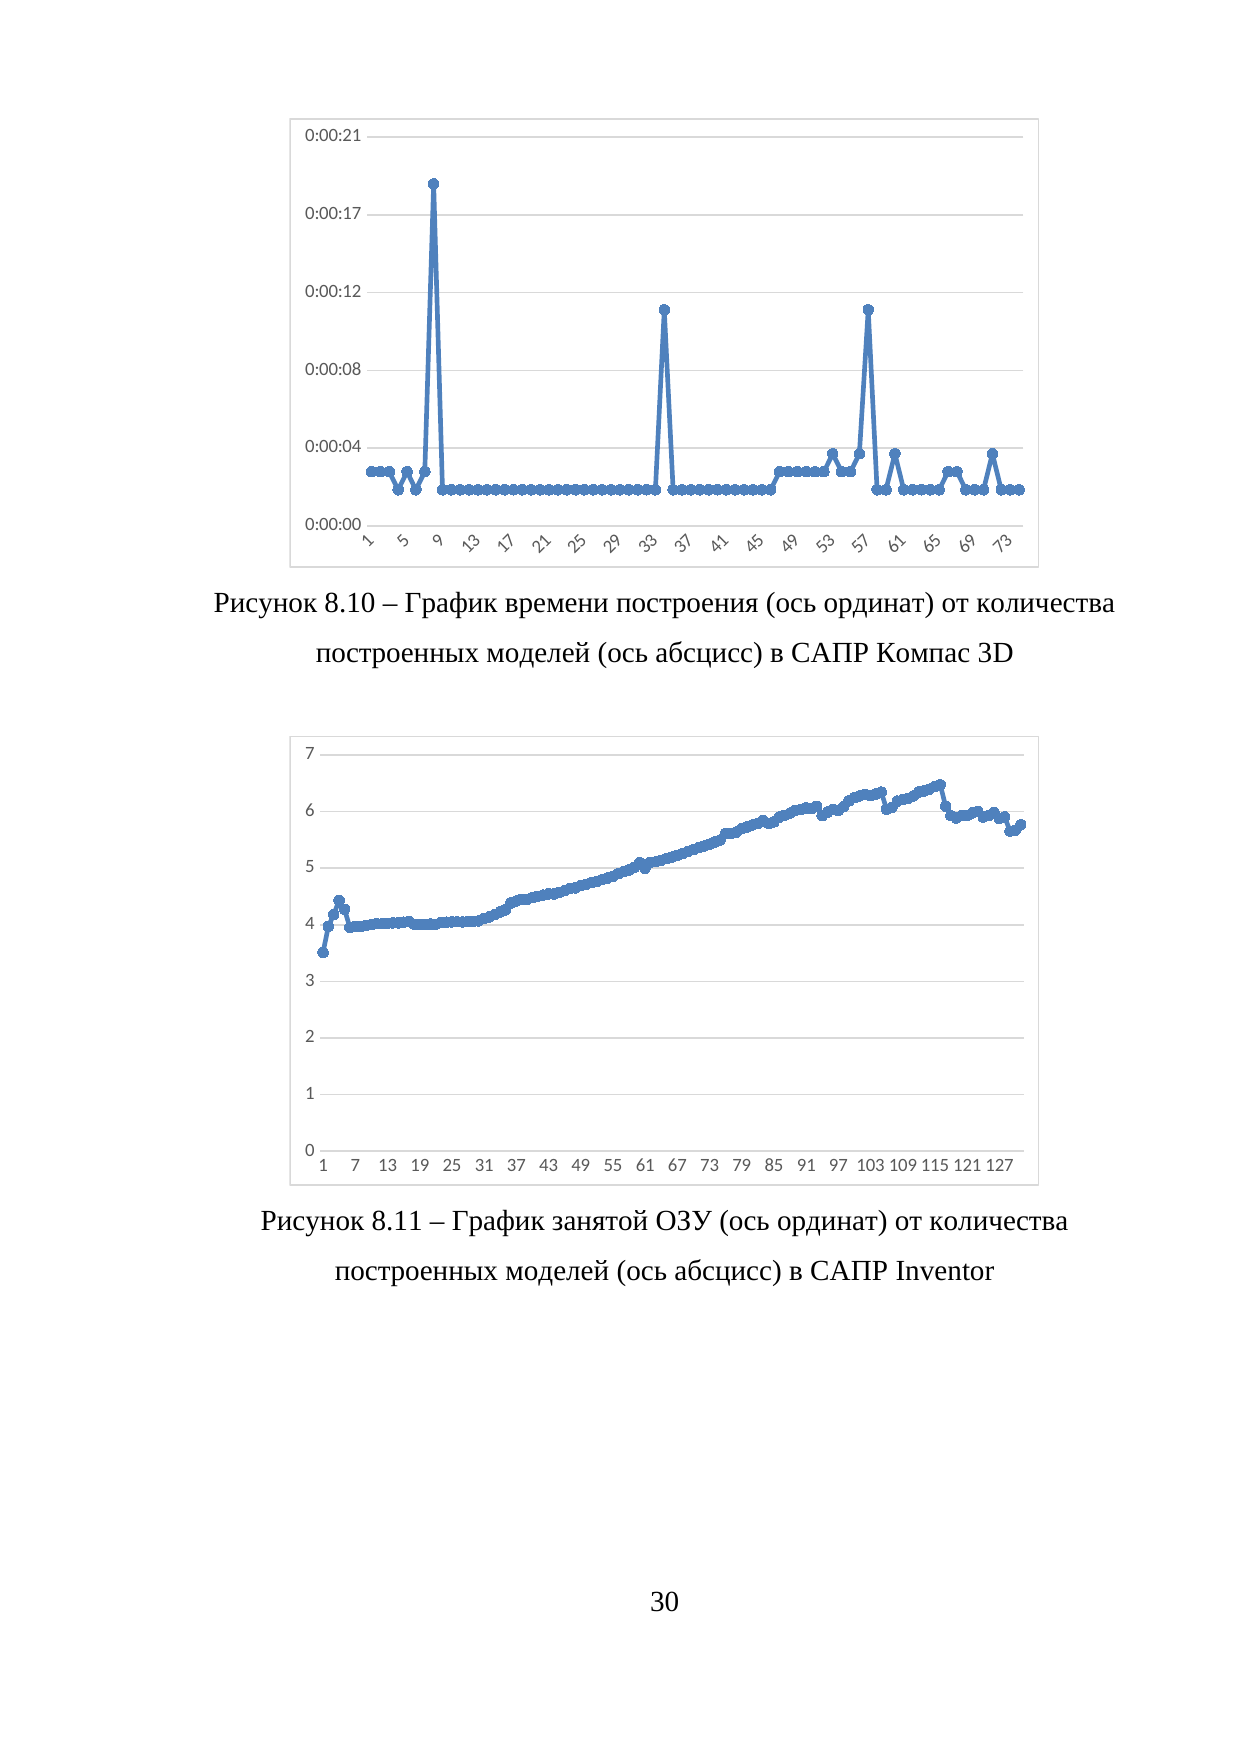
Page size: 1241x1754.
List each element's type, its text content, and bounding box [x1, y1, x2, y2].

text Рисунок 8.10 – График времени построения (ось ординат) от количества построенных моделей (ось абсцисс) в САПР Компас 3D [177, 585, 1152, 669]
text Рисунок 8.11 – График занятой ОЗУ (ось ординат) от количества построенных моделей (ось абсцисс) в САПР Inventor [177, 1203, 1152, 1286]
